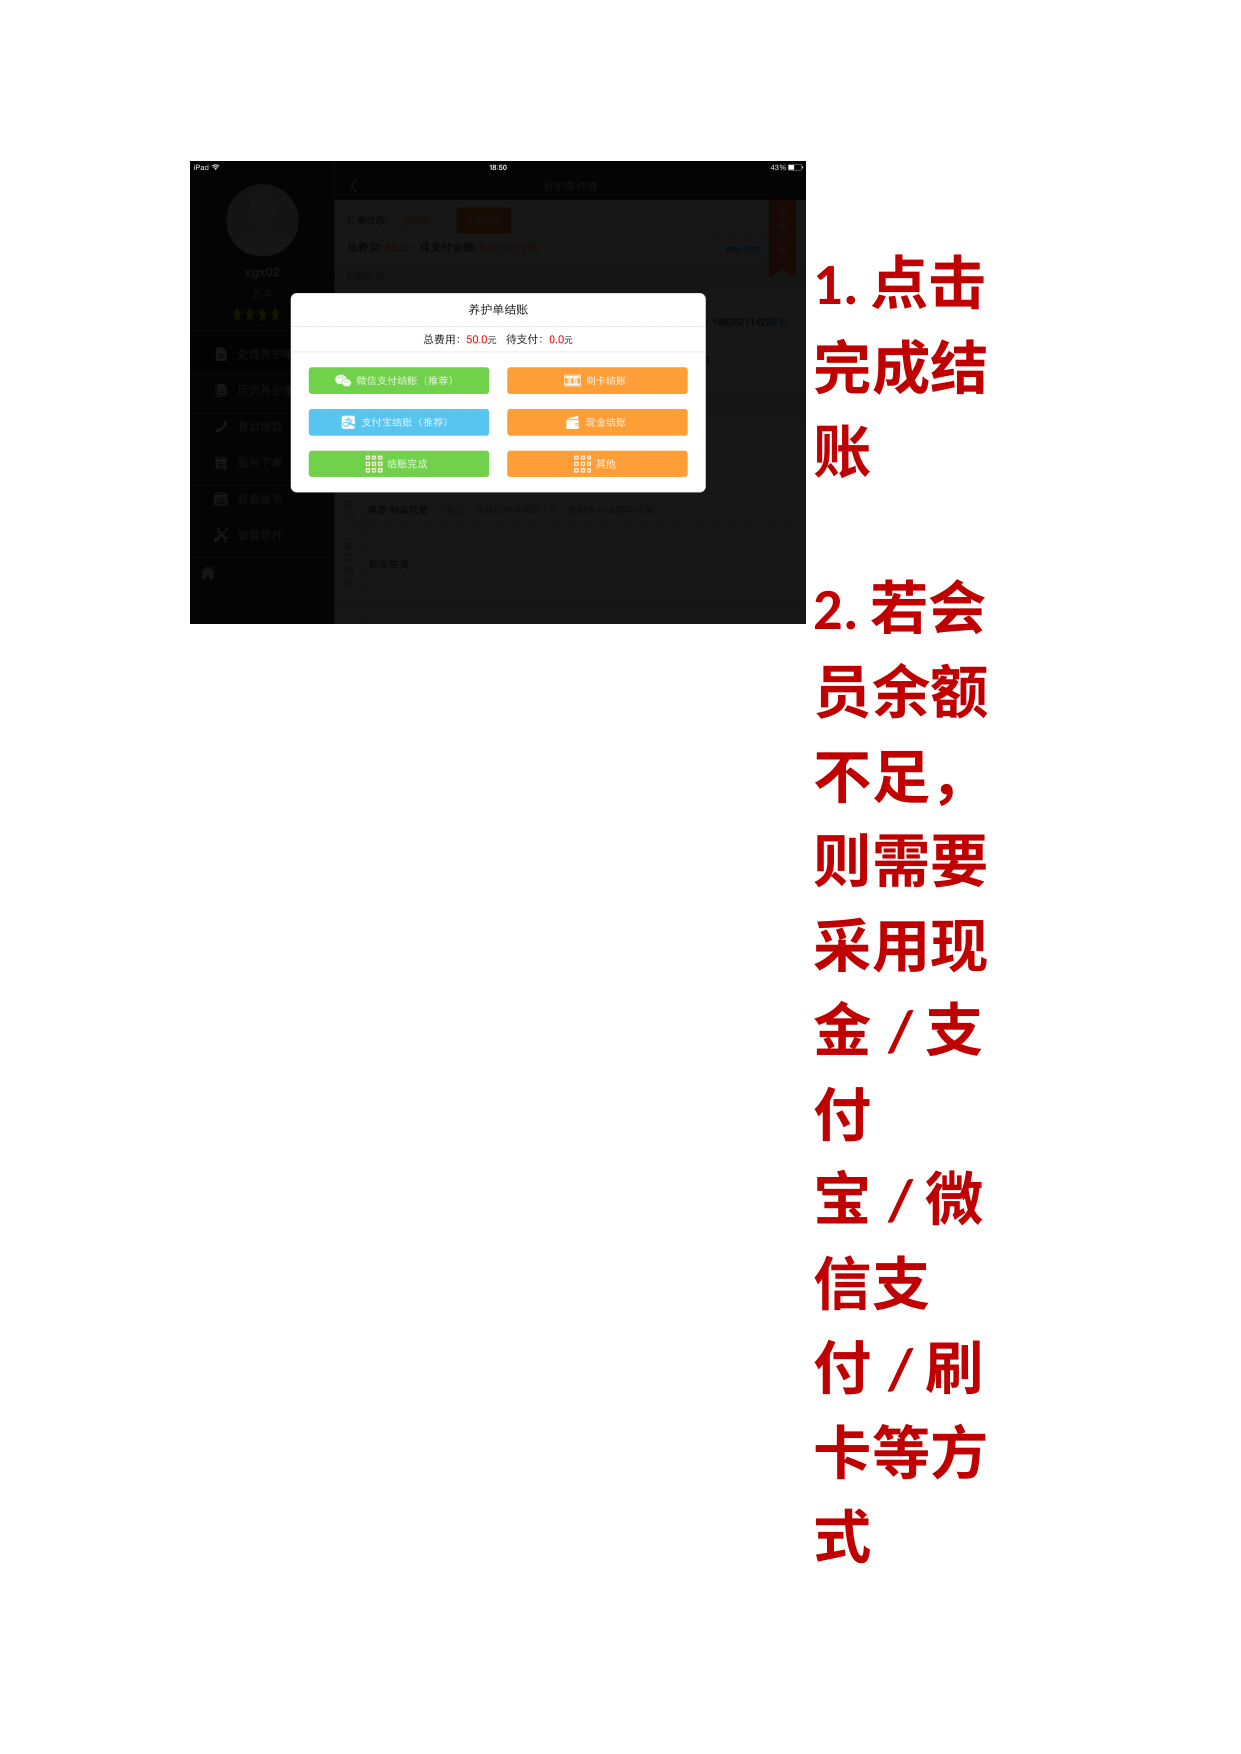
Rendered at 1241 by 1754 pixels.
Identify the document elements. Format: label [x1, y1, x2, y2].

picture [190, 161, 806, 624]
